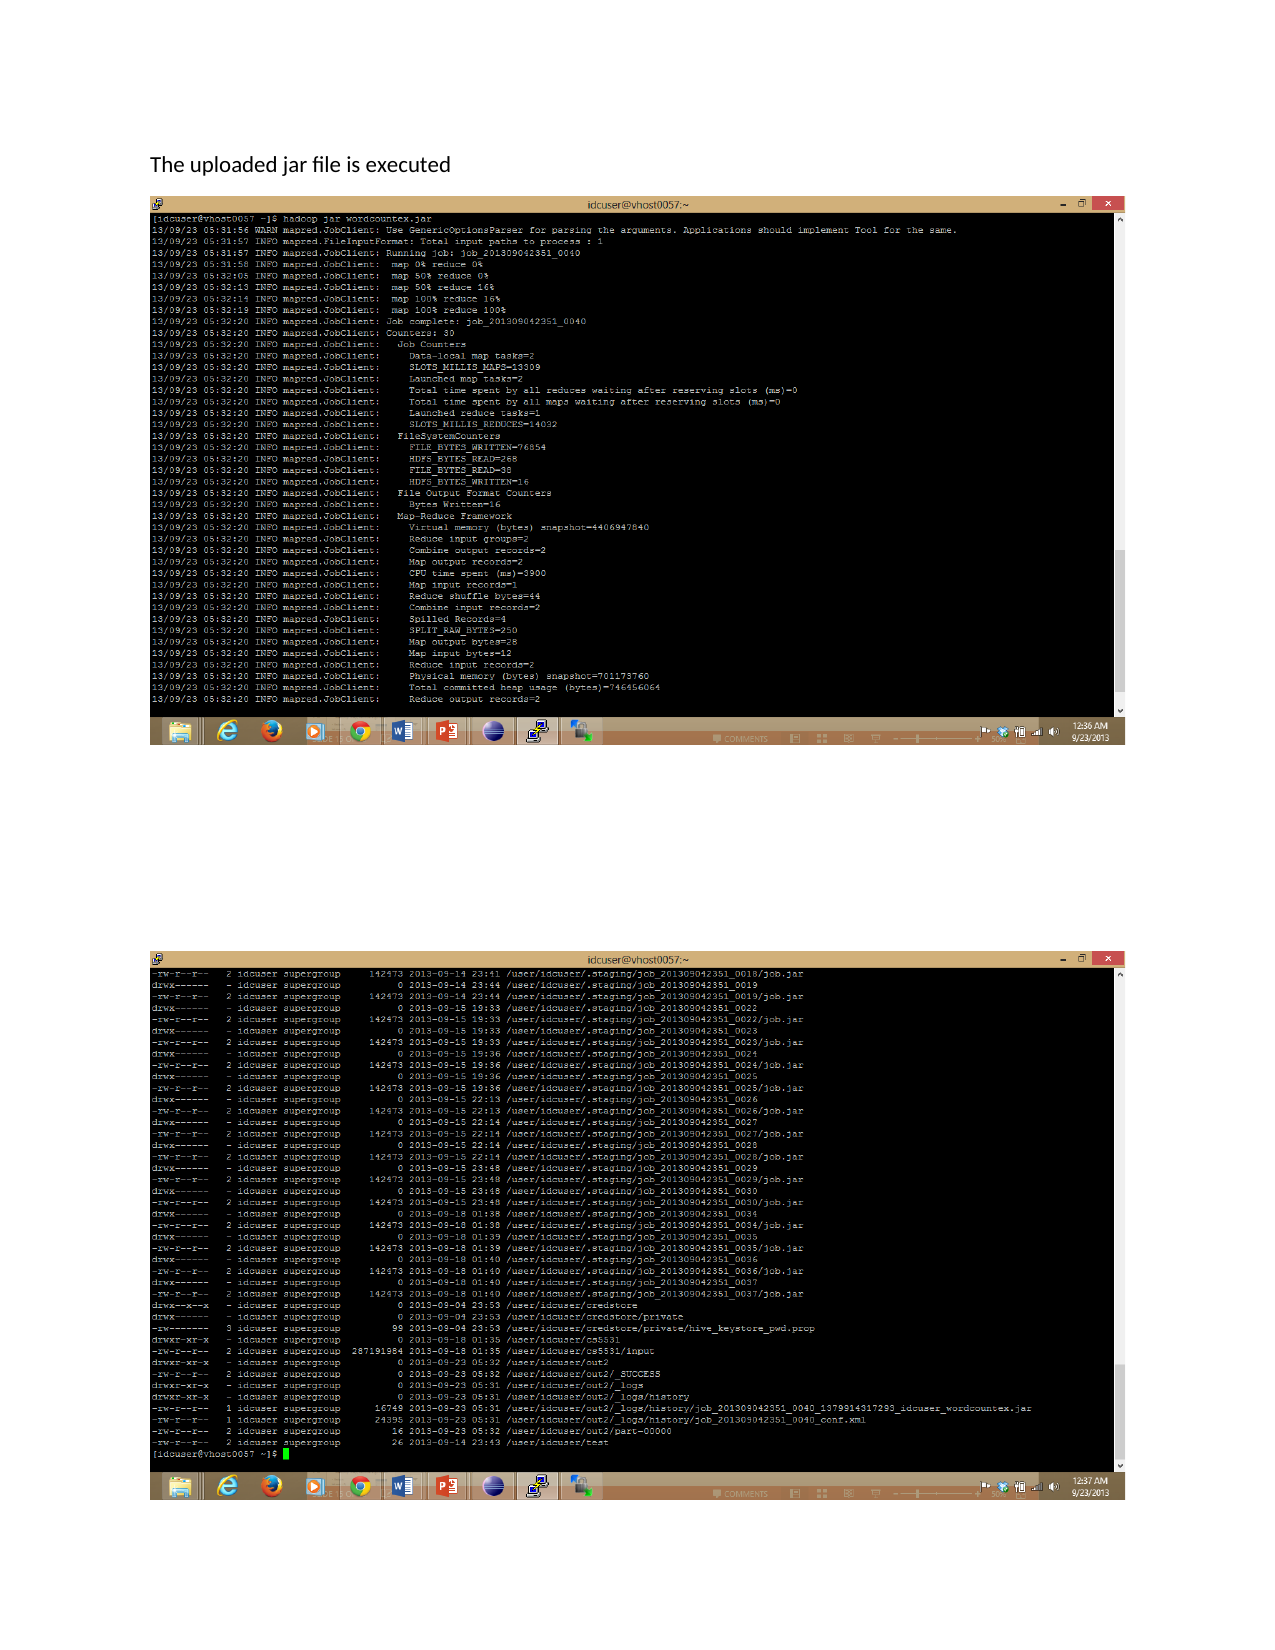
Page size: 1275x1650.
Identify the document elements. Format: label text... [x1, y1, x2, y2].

picture [150, 951, 1125, 1500]
text The uploaded jar file is executed [150, 150, 1125, 178]
picture [150, 196, 1125, 745]
